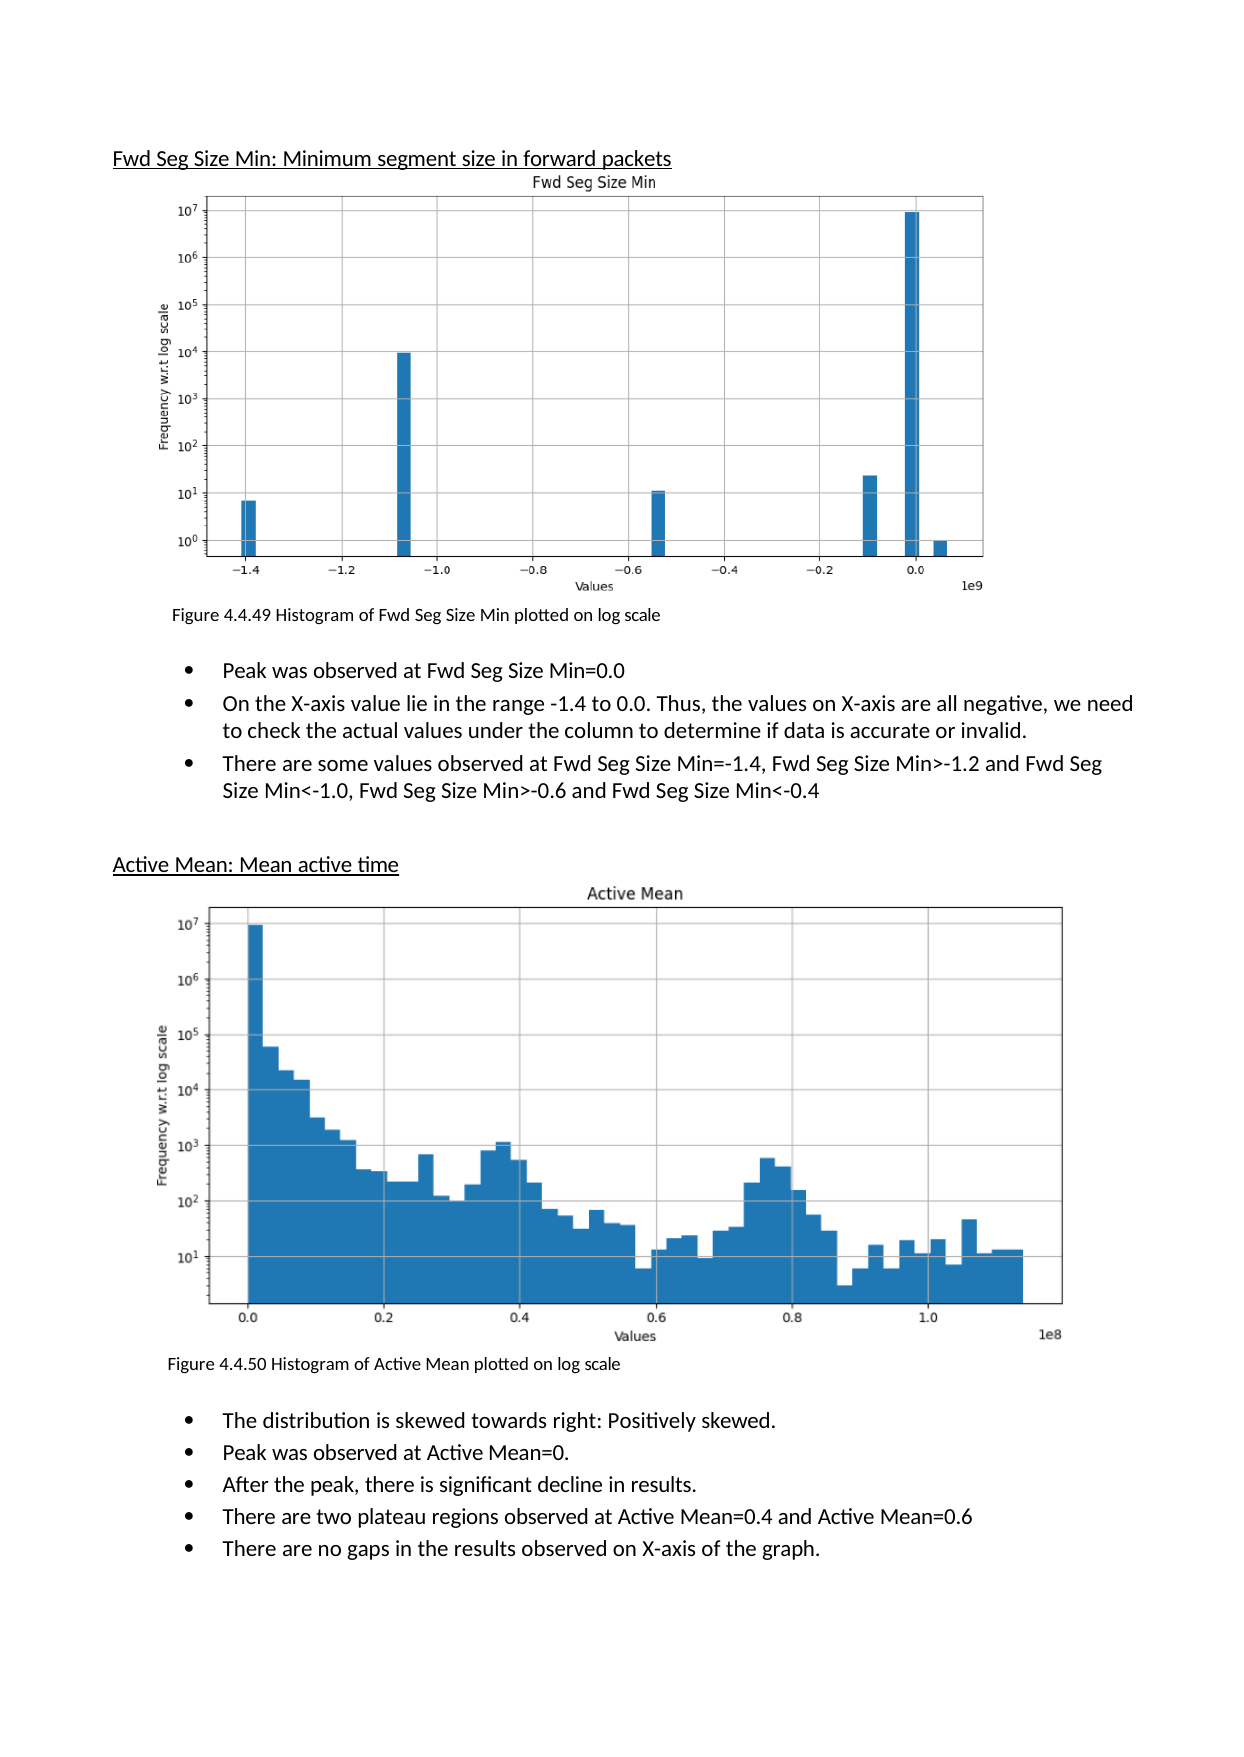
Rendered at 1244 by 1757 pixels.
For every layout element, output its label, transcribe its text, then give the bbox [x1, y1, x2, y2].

list On the X-axis value lie in the range -1.4 to 0.0. Thus, the values on X-axis are all negative, we need to check the actual values under the column to determine if data is accurate or invalid. [185, 689, 1142, 745]
text Active Mean: Mean active time [112, 850, 1170, 878]
picture [158, 175, 984, 591]
text Fwd Seg Size Min: Minimum segment size in forward packets [112, 144, 1170, 172]
list Peak was observed at Fwd Seg Size Min=0.0 [185, 657, 1170, 684]
list There are no gaps in the results observed on X-axis of the graph. [185, 1534, 1170, 1562]
list There are some values observed at Fwd Seg Size Min=-1.4, Fwd Seg Size Min>-1.2 and Fwd Seg Size Min<-1.0, Fwd Seg Size Min>-0.6 and Fwd Seg Size Min<-0.4 [185, 749, 1129, 804]
list The distribution is skewed towards right: Positively skewed. [185, 1406, 1170, 1434]
list There are two plateau regions observed at Active Mean=0.4 and Active Mean=0.6 [185, 1502, 1170, 1530]
list After the peak, there is significant decline in results. [185, 1470, 1170, 1498]
picture [157, 886, 1064, 1342]
list Peak was observed at Active Mean=0. [185, 1438, 1170, 1466]
